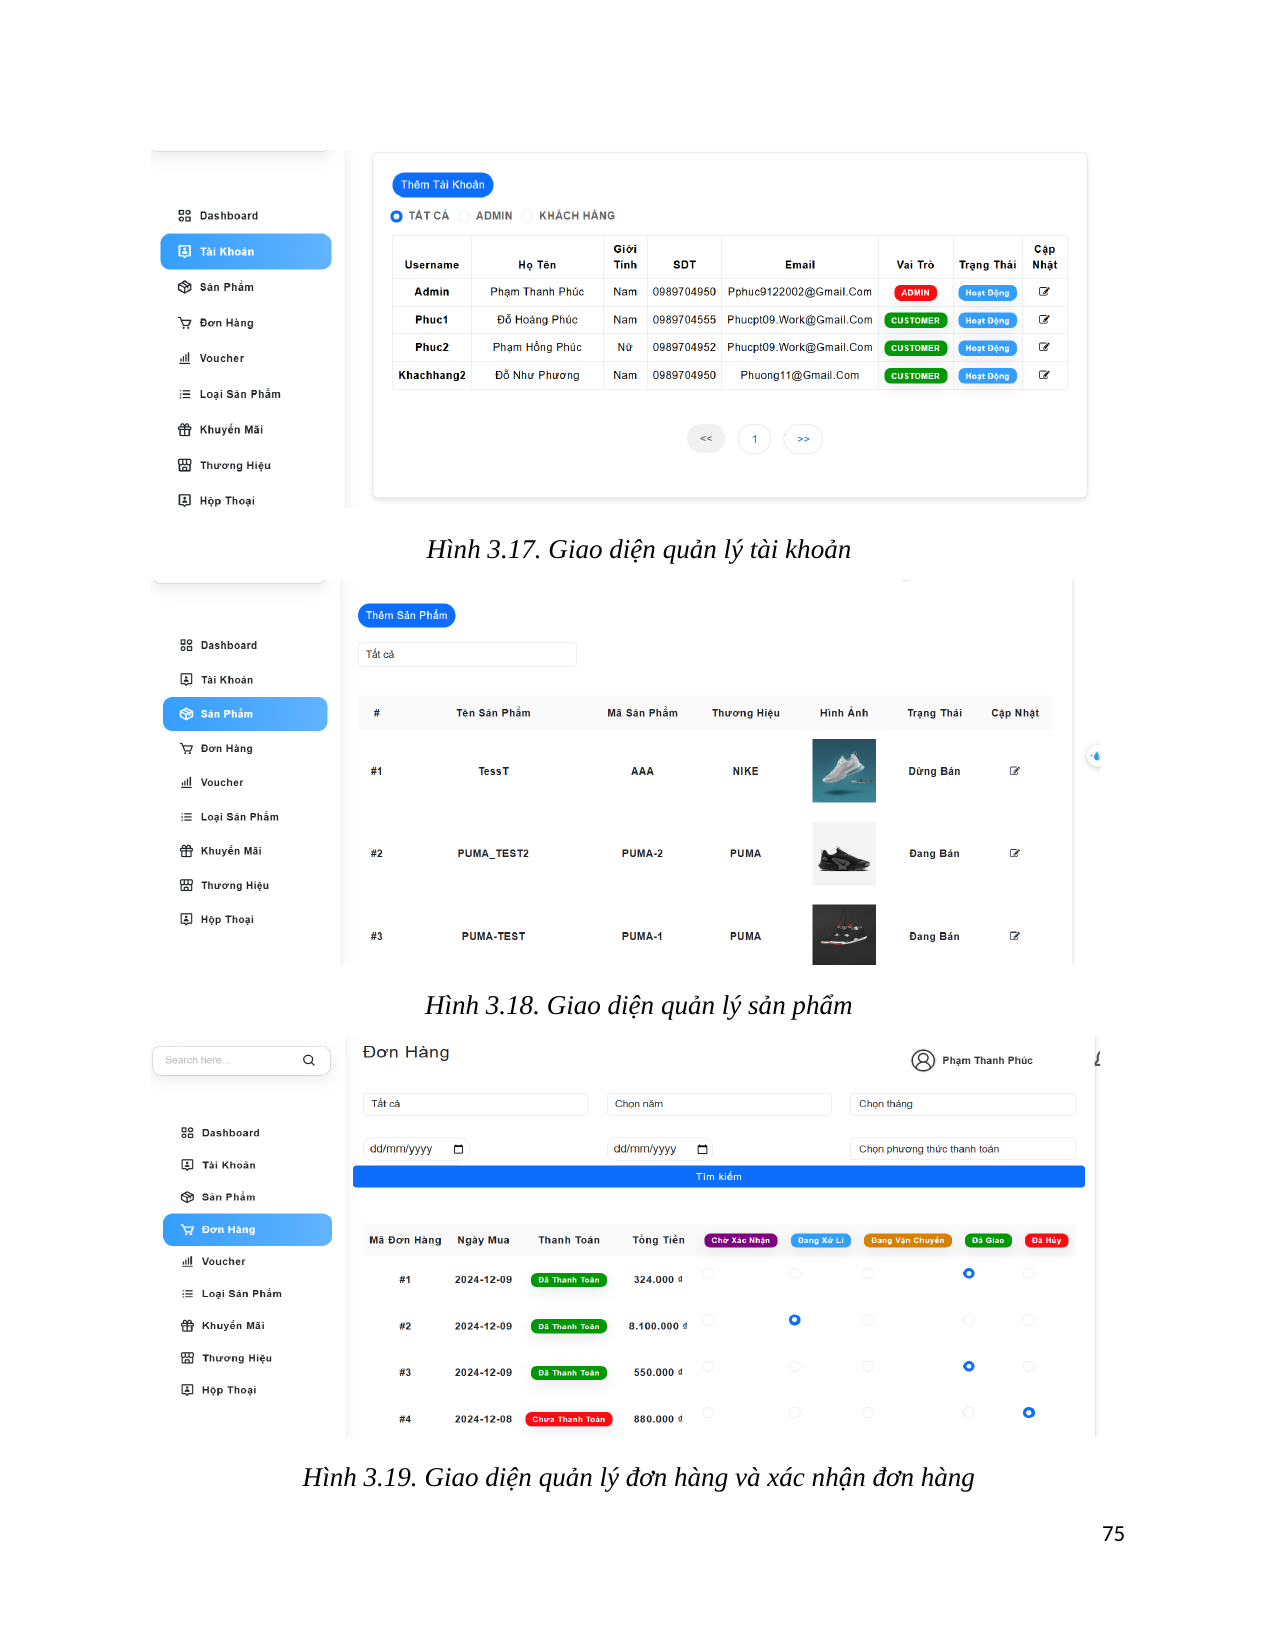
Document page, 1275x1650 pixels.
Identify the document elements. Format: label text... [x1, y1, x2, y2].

text Hình 3.17. Giao diện quản lý tài khoản [151, 533, 1125, 564]
text Hình 3.18. Giao diện quản lý sản phẩm [151, 989, 1125, 1021]
picture [150, 580, 1100, 965]
text Hình 3.19. Giao diện quản lý đơn hàng và xác nhận đơn hàng [151, 1462, 1125, 1493]
picture [150, 150, 1100, 508]
picture [150, 1036, 1100, 1437]
